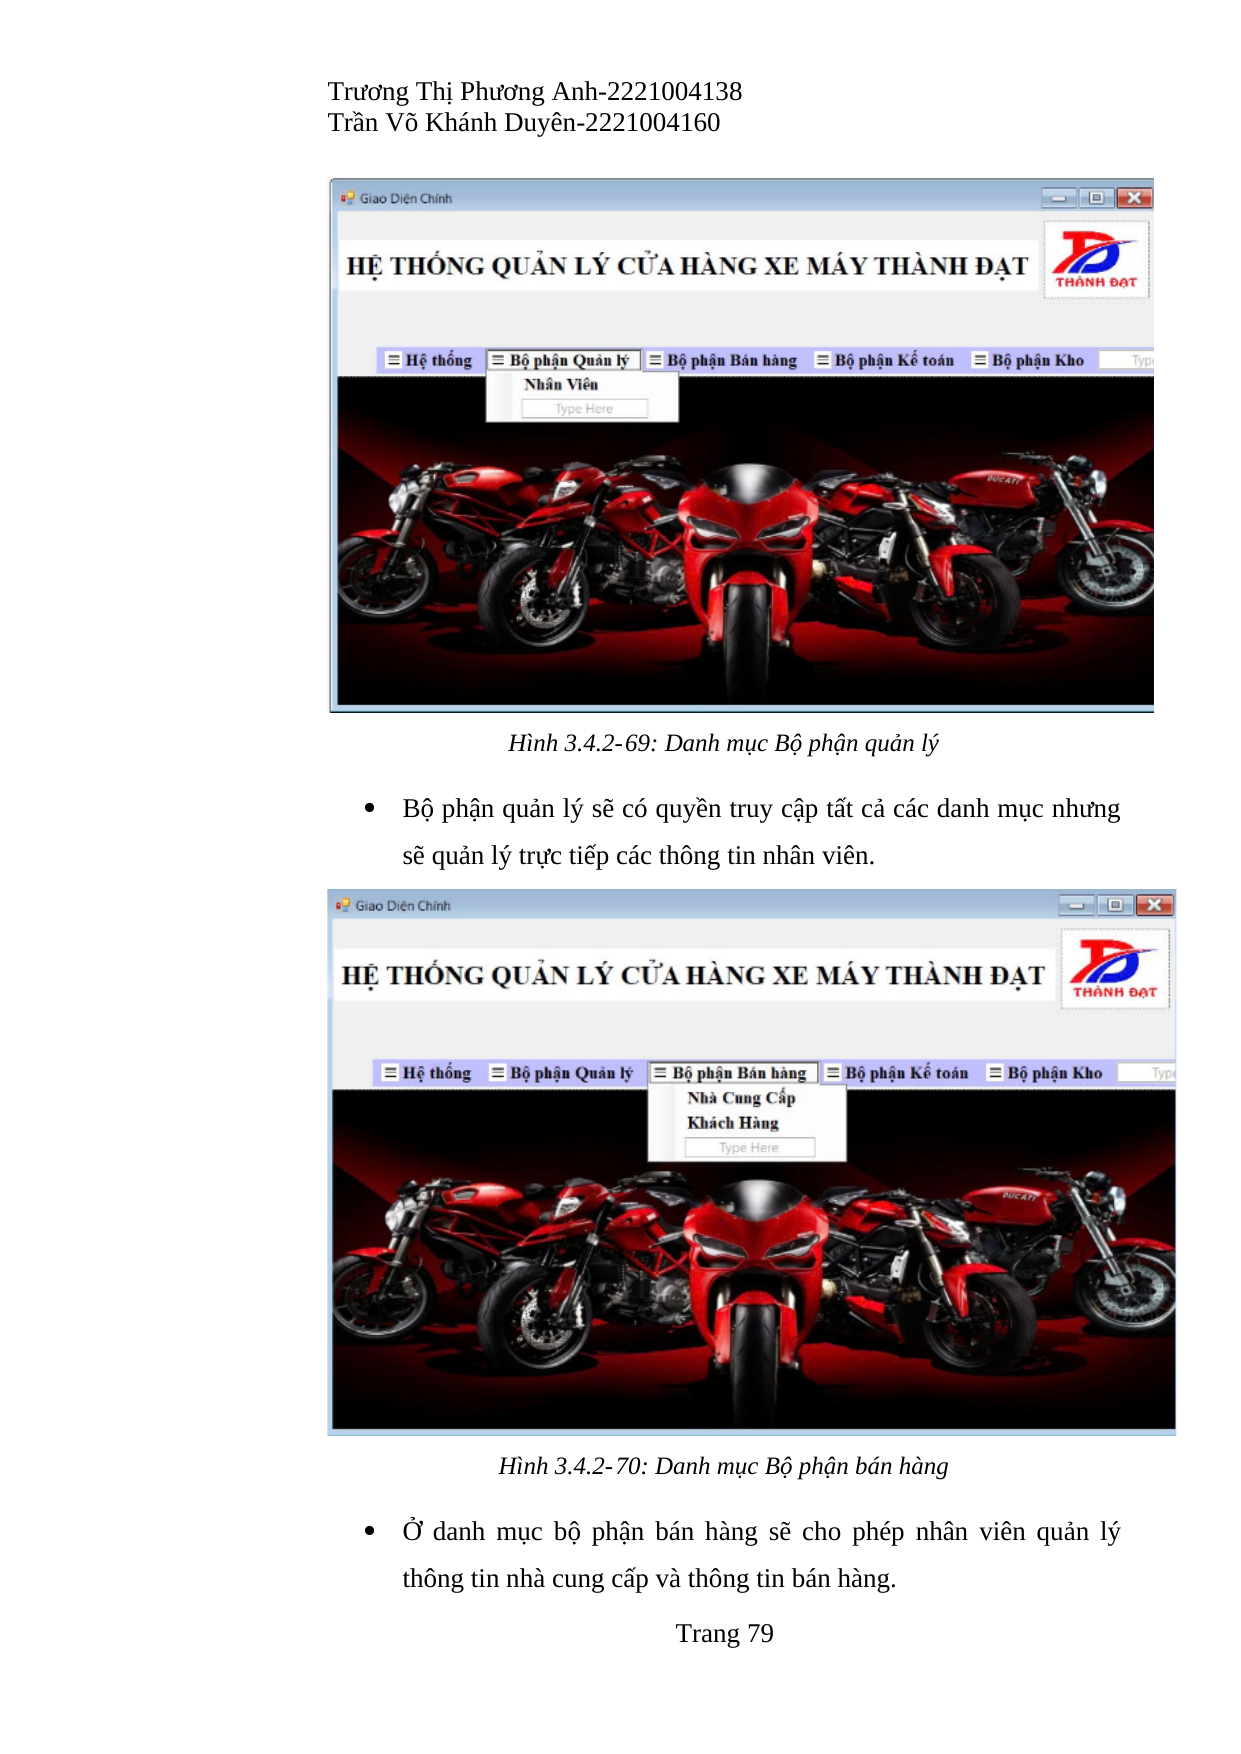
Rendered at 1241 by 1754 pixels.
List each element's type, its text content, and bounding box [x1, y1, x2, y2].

list Ở danh mục bộ phận bán hàng sẽ cho phép nhân viên quản lý thông tin nhà cung cấp và thông tin bán hàng. [365, 1515, 1122, 1593]
list Bộ phận quản lý sẽ có quyền truy cập tất cả các danh mục nhưng sẽ quản lý trực tiếp các thông tin nhân viên. [365, 792, 1122, 870]
